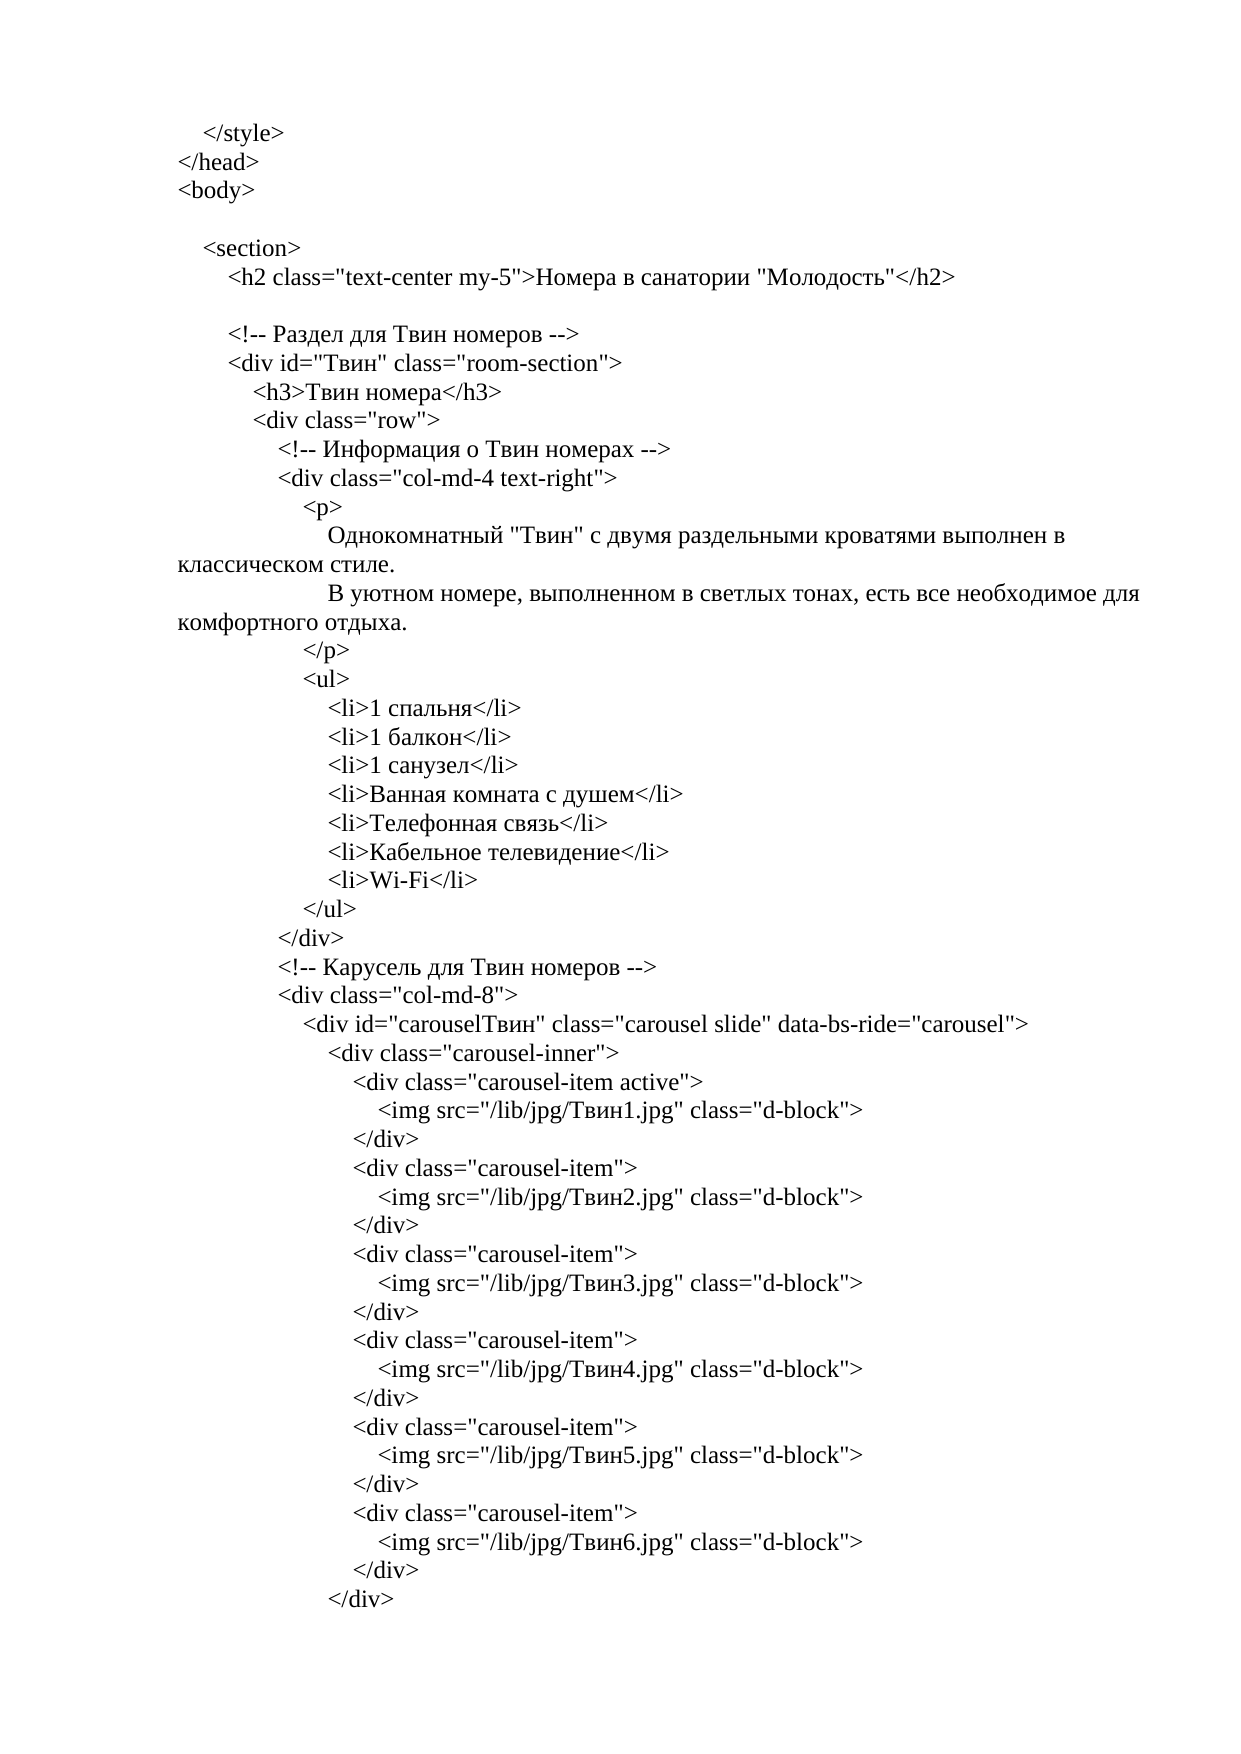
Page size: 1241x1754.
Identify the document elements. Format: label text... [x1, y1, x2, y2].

text <div class="carousel-item"> [177, 1326, 1152, 1354]
text <div class="col-md-4 text-right"> [177, 463, 1152, 492]
text </div> [177, 1383, 1152, 1412]
text В уютном номере, выполненном в светлых тонах, есть все необходимое для комфортного отдыха. [177, 578, 1152, 636]
text <img src="/lib/jpg/Твин5.jpg" class="d-block"> [177, 1441, 1152, 1469]
text <li>Кабельное телевидение</li> [177, 837, 1152, 866]
text <h3>Твин номера</h3> [177, 377, 1152, 406]
text </style> [177, 118, 1152, 147]
text <div class="carousel-item"> [177, 1153, 1152, 1182]
text <div class="carousel-item"> [177, 1498, 1152, 1527]
text <li>Телефонная связь</li> [177, 808, 1152, 837]
text <div id="carouselТвин" class="carousel slide" data-bs-ride="carousel"> [177, 1009, 1152, 1038]
text <!-- Карусель для Твин номеров --> [177, 952, 1152, 981]
text <!-- Раздел для Твин номеров --> [177, 319, 1152, 348]
text <ul> [177, 664, 1152, 693]
text <li>1 санузел</li> [177, 751, 1152, 779]
text <li>1 балкон</li> [177, 722, 1152, 751]
text <div class="row"> [177, 406, 1152, 434]
text <div class="carousel-inner"> [177, 1038, 1152, 1067]
text <div id="Твин" class="room-section"> [177, 348, 1152, 377]
text <p> [177, 492, 1152, 521]
text </div> [177, 1556, 1152, 1584]
text <img src="/lib/jpg/Твин1.jpg" class="d-block"> [177, 1096, 1152, 1124]
text <img src="/lib/jpg/Твин2.jpg" class="d-block"> [177, 1182, 1152, 1211]
text <div class="carousel-item active"> [177, 1067, 1152, 1096]
text </div> [177, 1297, 1152, 1326]
text <section> [177, 233, 1152, 262]
text <li>Wi-Fi</li> [177, 866, 1152, 894]
text <li>1 спальня</li> [177, 693, 1152, 722]
text <!-- Информация о Твин номерах --> [177, 434, 1152, 463]
text <div class="carousel-item"> [177, 1412, 1152, 1441]
text <div class="col-md-8"> [177, 981, 1152, 1009]
text <img src="/lib/jpg/Твин4.jpg" class="d-block"> [177, 1354, 1152, 1383]
text </head> [177, 147, 1152, 176]
text </p> [177, 636, 1152, 664]
text </div> [177, 1211, 1152, 1239]
text <div class="carousel-item"> [177, 1239, 1152, 1268]
text </div> [177, 923, 1152, 952]
text </div> [177, 1584, 1152, 1613]
text <li>Ванная комната с душем</li> [177, 779, 1152, 808]
text <img src="/lib/jpg/Твин6.jpg" class="d-block"> [177, 1527, 1152, 1556]
text <body> [177, 176, 1152, 204]
text <h2 class="text-center my-5">Номера в санатории "Молодость"</h2> [177, 262, 1152, 291]
text </div> [177, 1469, 1152, 1498]
text Однокомнатный "Твин" с двумя раздельными кроватями выполнен в классическом стиле. [177, 521, 1152, 578]
text <img src="/lib/jpg/Твин3.jpg" class="d-block"> [177, 1268, 1152, 1297]
text </div> [177, 1124, 1152, 1153]
text </ul> [177, 894, 1152, 923]
